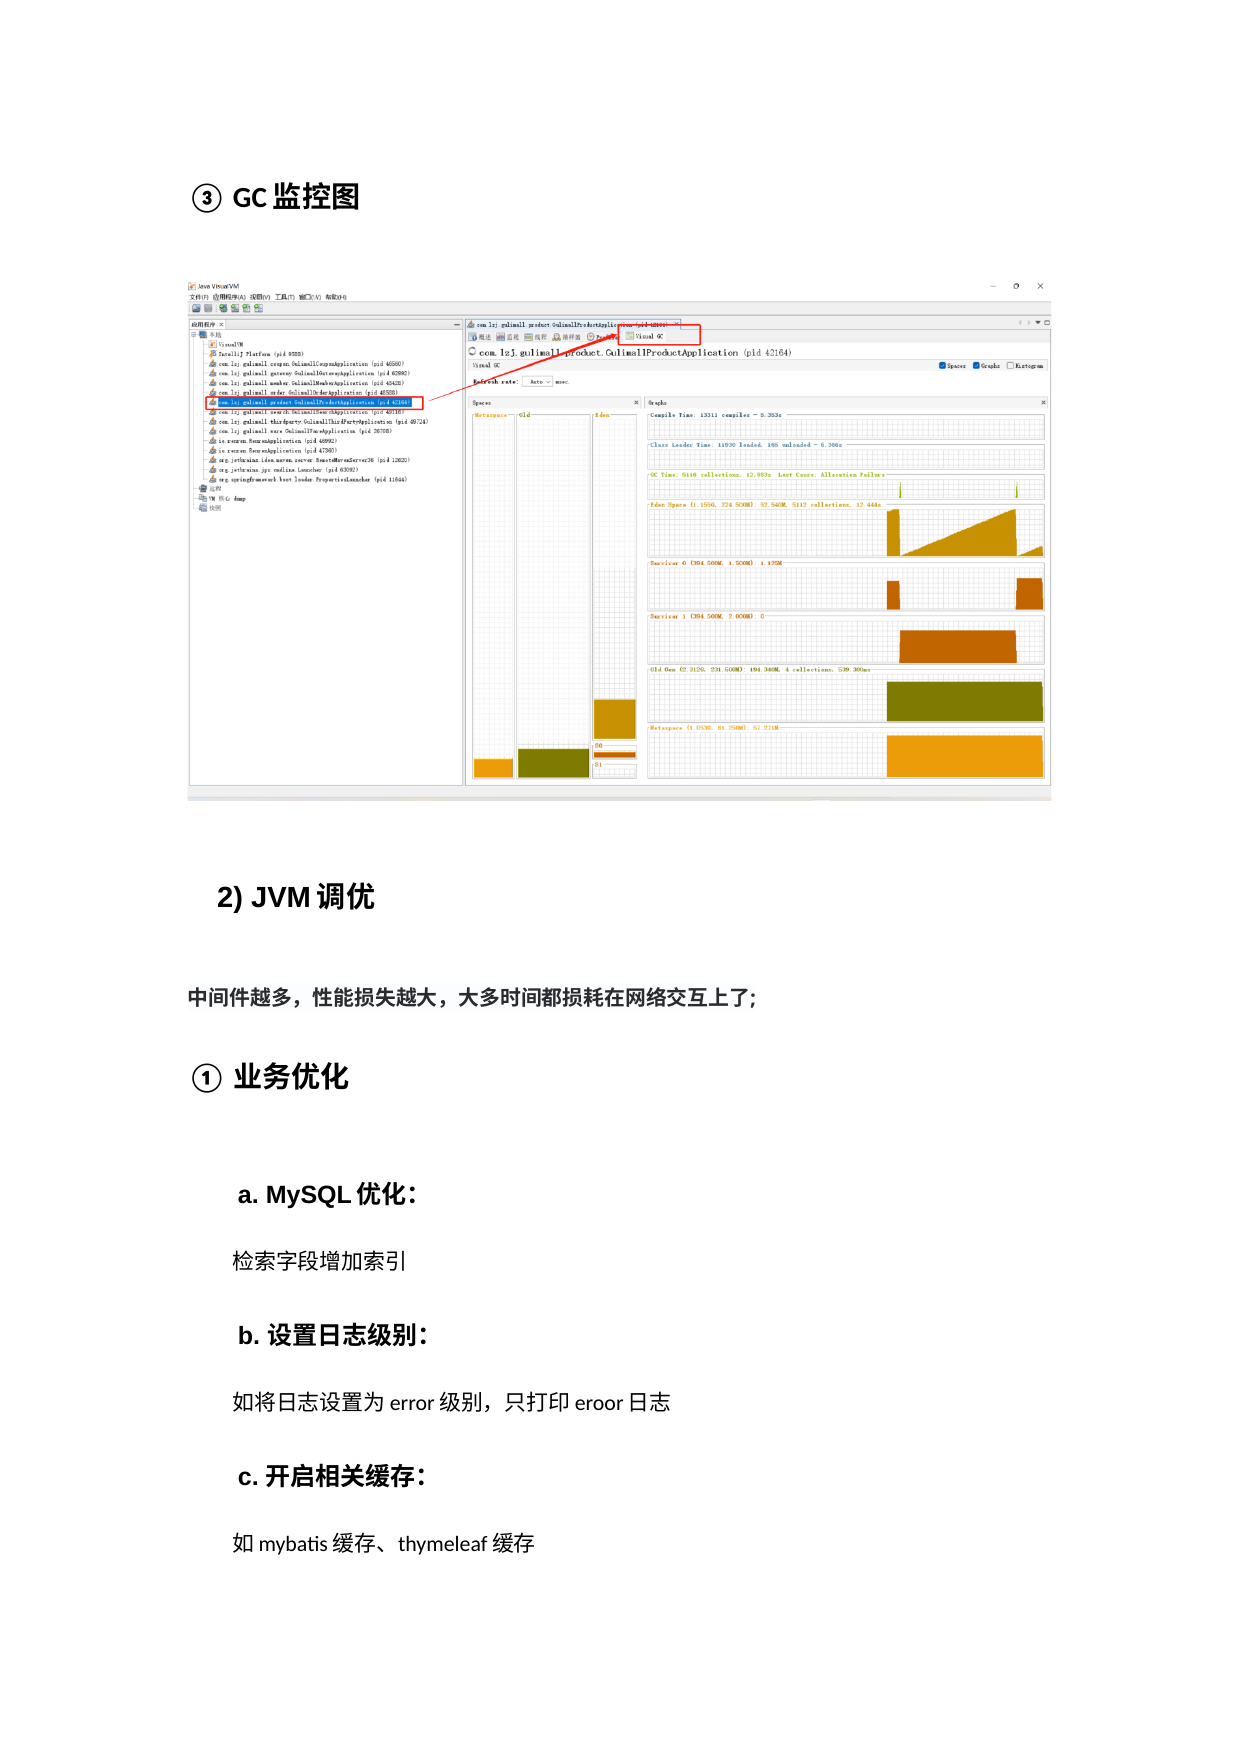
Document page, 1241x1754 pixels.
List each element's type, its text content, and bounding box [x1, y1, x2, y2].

subtitle JVM调优 [187, 862, 1053, 927]
subtitle ③ GC监控图 [187, 162, 1053, 227]
subtitle c. 开启相关缓存： [187, 1442, 1053, 1507]
subtitle ① 业务优化 [187, 1042, 1053, 1107]
picture [187, 280, 1052, 801]
text 检索字段增加索引 [187, 1244, 1053, 1276]
text 如将日志设置为error级别，只打印eroor日志 [187, 1384, 1053, 1417]
text 如mybatis缓存、thymeleaf缓存 [187, 1525, 1053, 1558]
subtitle MySQL优化： [187, 1161, 1053, 1226]
subtitle b. 设置日志级别： [187, 1301, 1053, 1366]
text 中间件越多，性能损失越大，大多时间都损耗在网络交互上了; [187, 981, 1053, 1013]
